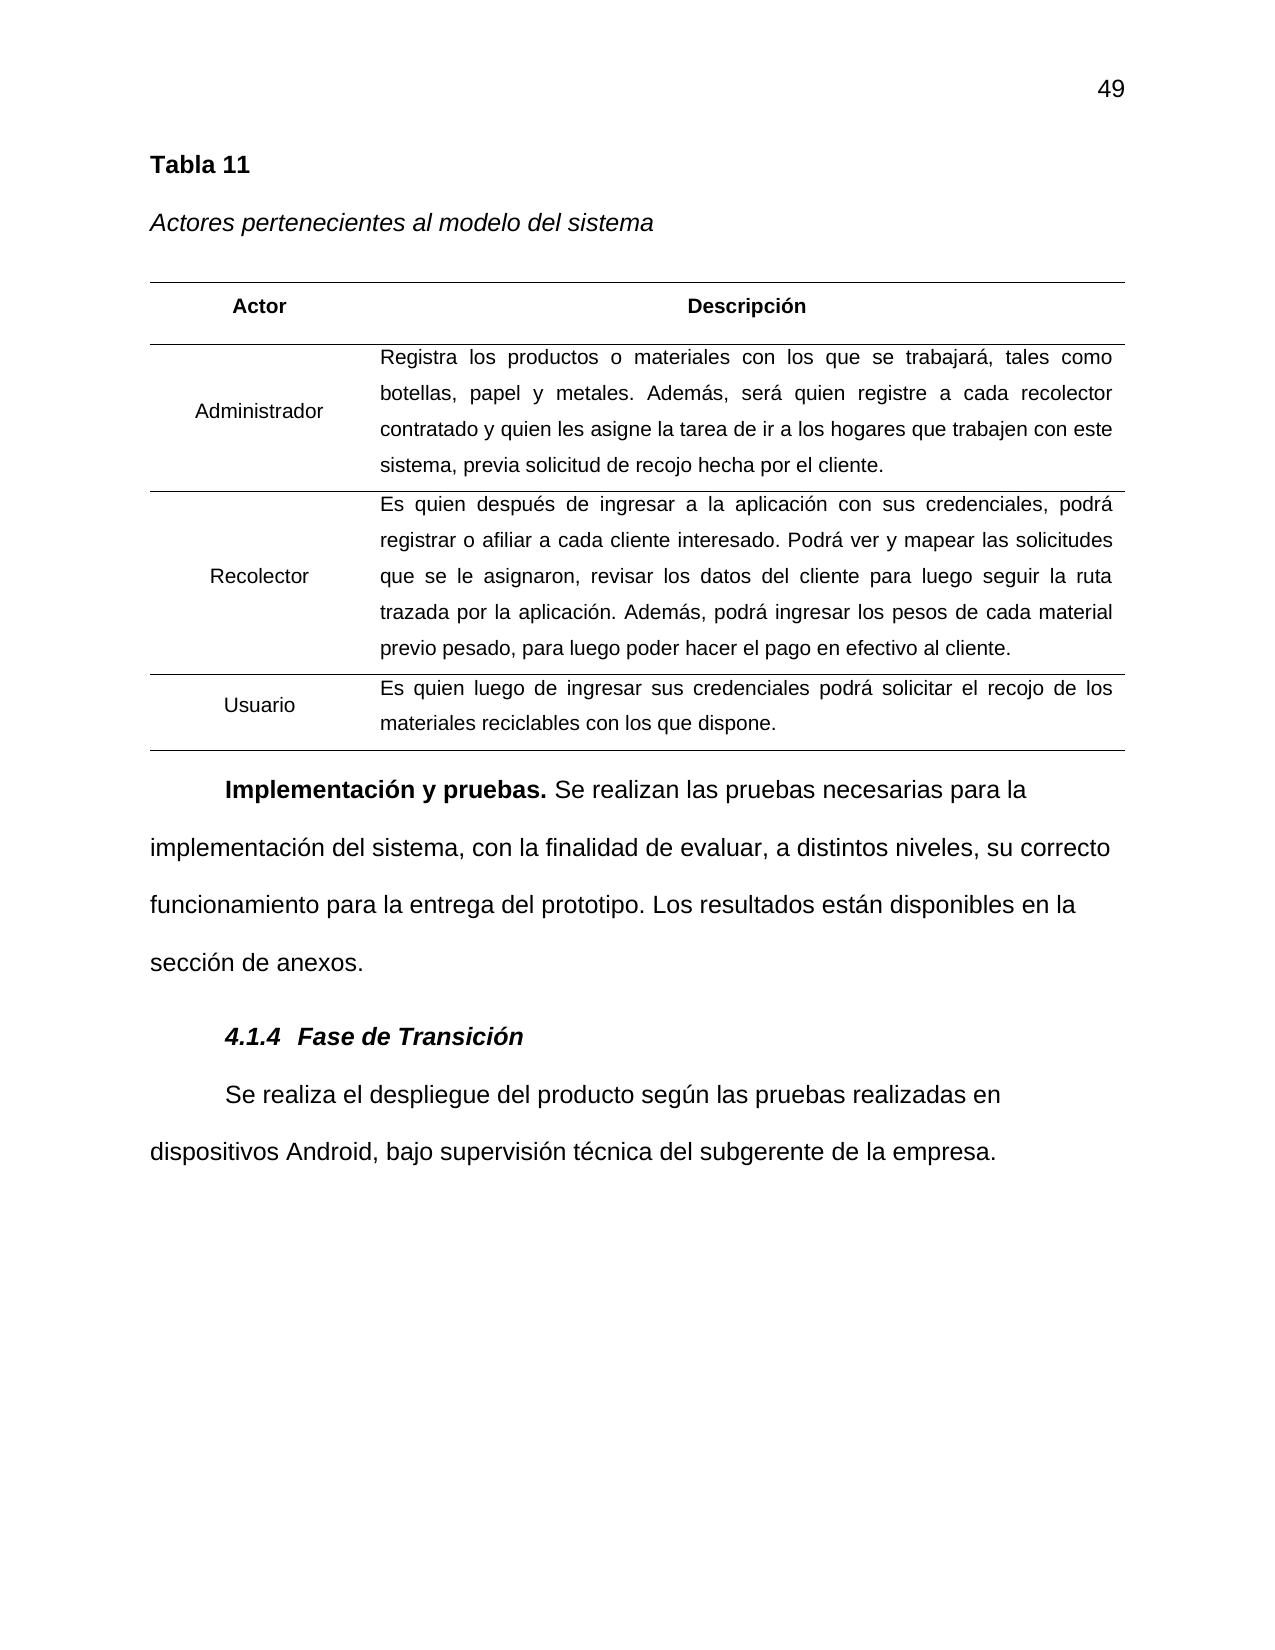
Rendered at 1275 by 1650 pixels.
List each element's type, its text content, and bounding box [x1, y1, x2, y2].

table_header Descripción [369, 283, 1125, 344]
table_cell Es quien después de ingresar a la aplicación con sus credenciales, podrá registrar o afiliar a cada cliente interesado. Podrá ver y mapear las solicitudes que se le asignaron, revisar los datos del cliente para luego seguir la ruta trazada por la aplicación. Además, podrá ingresar los pesos de cada material previo pesado, para luego poder hacer el pago en efectivo al cliente. [369, 492, 1125, 674]
table_cell Administrador [150, 345, 368, 491]
table_cell Es quien luego de ingresar sus credenciales podrá solicitar el recojo de los materiales reciclables con los que dispone. [369, 675, 1125, 749]
text Implementación y pruebas. Se realizan las pruebas necesarias para la implementación del sistema, con la finalidad de evaluar, a distintos niveles, su correcto funcionamiento para la entrega del prototipo. Los resultados están disponibles en la sección de anexos. [150, 776, 1125, 977]
text Se realiza el despliegue del producto según las pruebas realizadas en dispositivos Android, bajo supervisión técnica del subgerente de la empresa. [150, 1080, 1125, 1166]
text Tabla 11 Actores pertenecientes al modelo del sistema [150, 150, 1125, 236]
table_cell Registra los productos o materiales con los que se trabajará, tales como botellas, papel y metales. Además, será quien registre a cada recolector contratado y quien les asigne la tarea de ir a los hogares que trabajen con este sistema, previa solicitud de recojo hecha por el cliente. [369, 345, 1125, 491]
table_cell Usuario [150, 675, 368, 749]
table_cell Recolector [150, 492, 368, 674]
table_header Actor [150, 283, 368, 344]
subtitle Fase de Transición [225, 1022, 1125, 1051]
